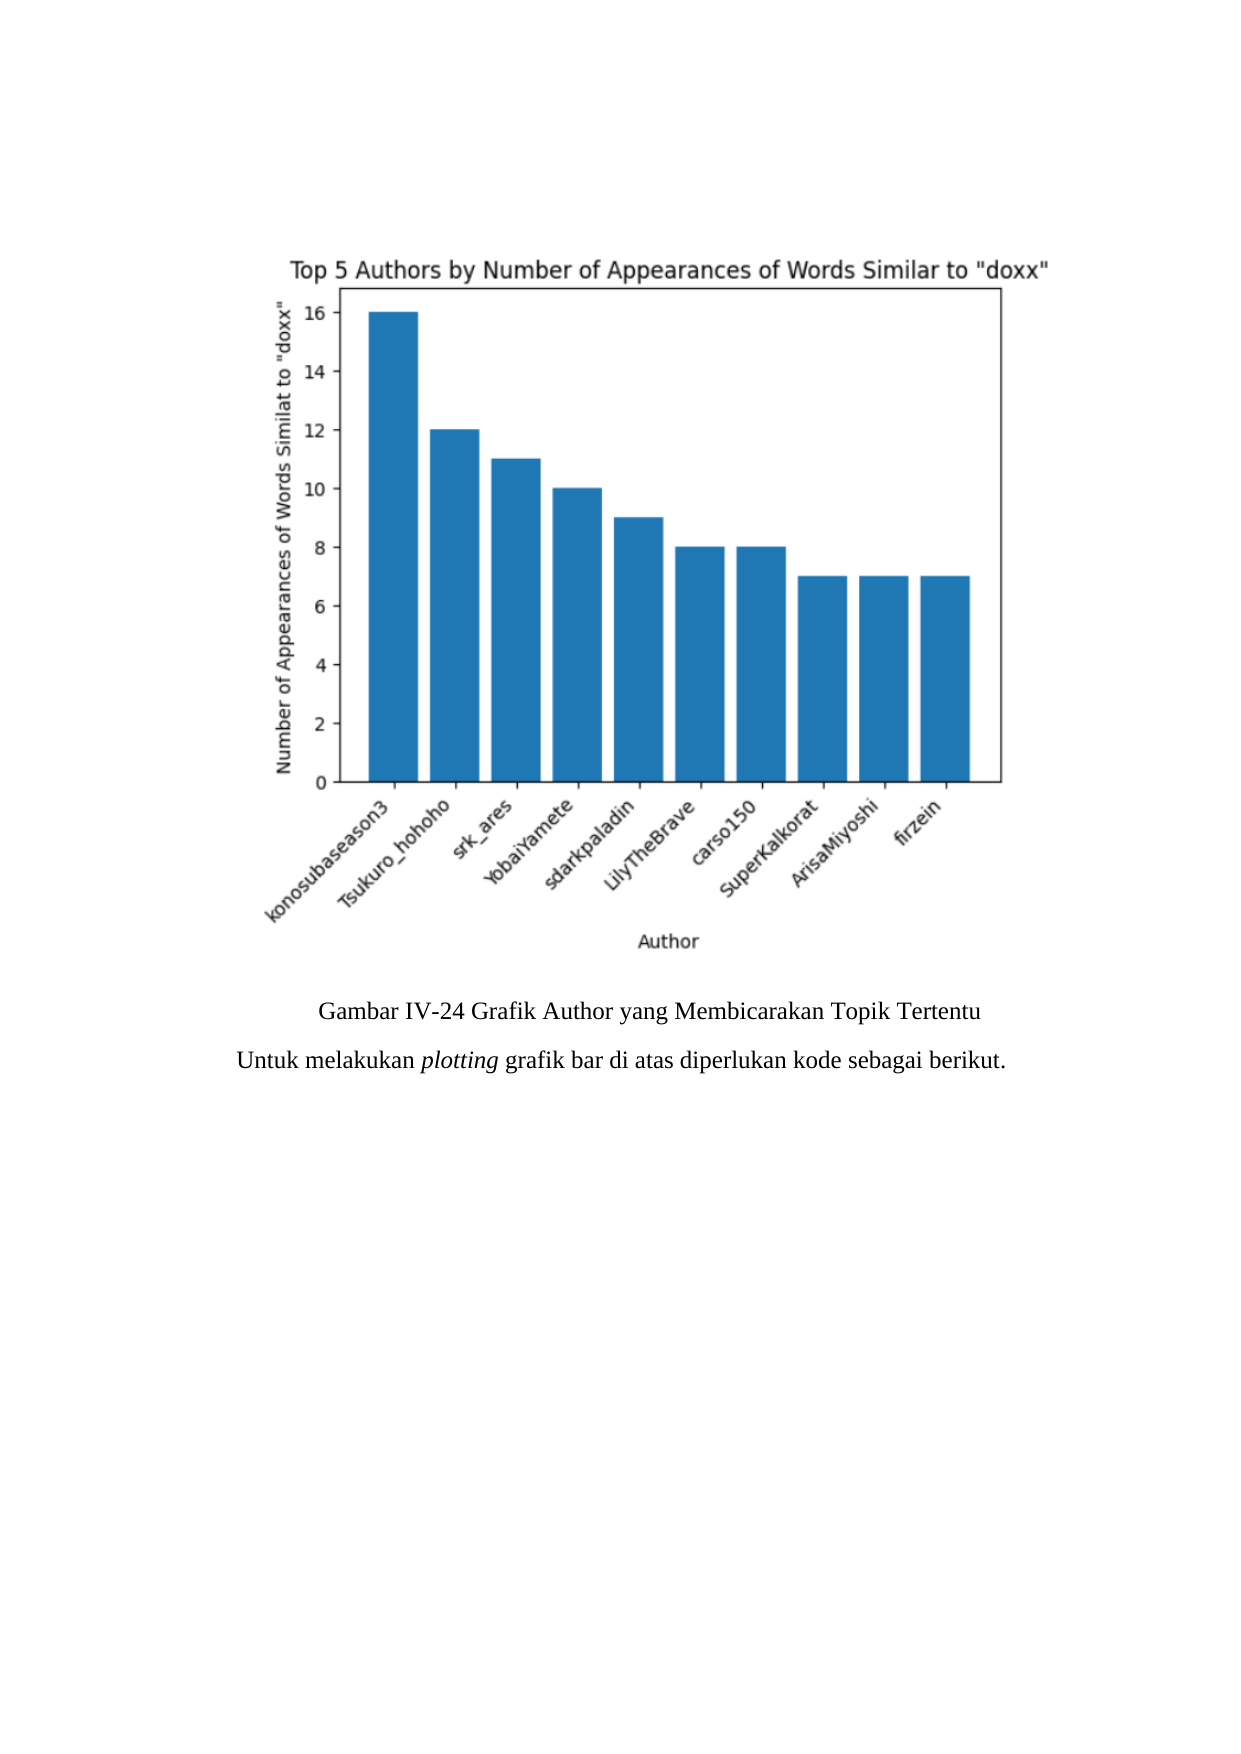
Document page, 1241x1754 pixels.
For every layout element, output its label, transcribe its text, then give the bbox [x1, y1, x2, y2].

text Untuk melakukan plotting grafik bar di atas diperlukan kode sebagai berikut. [236, 1046, 1063, 1074]
picture [236, 244, 1063, 969]
